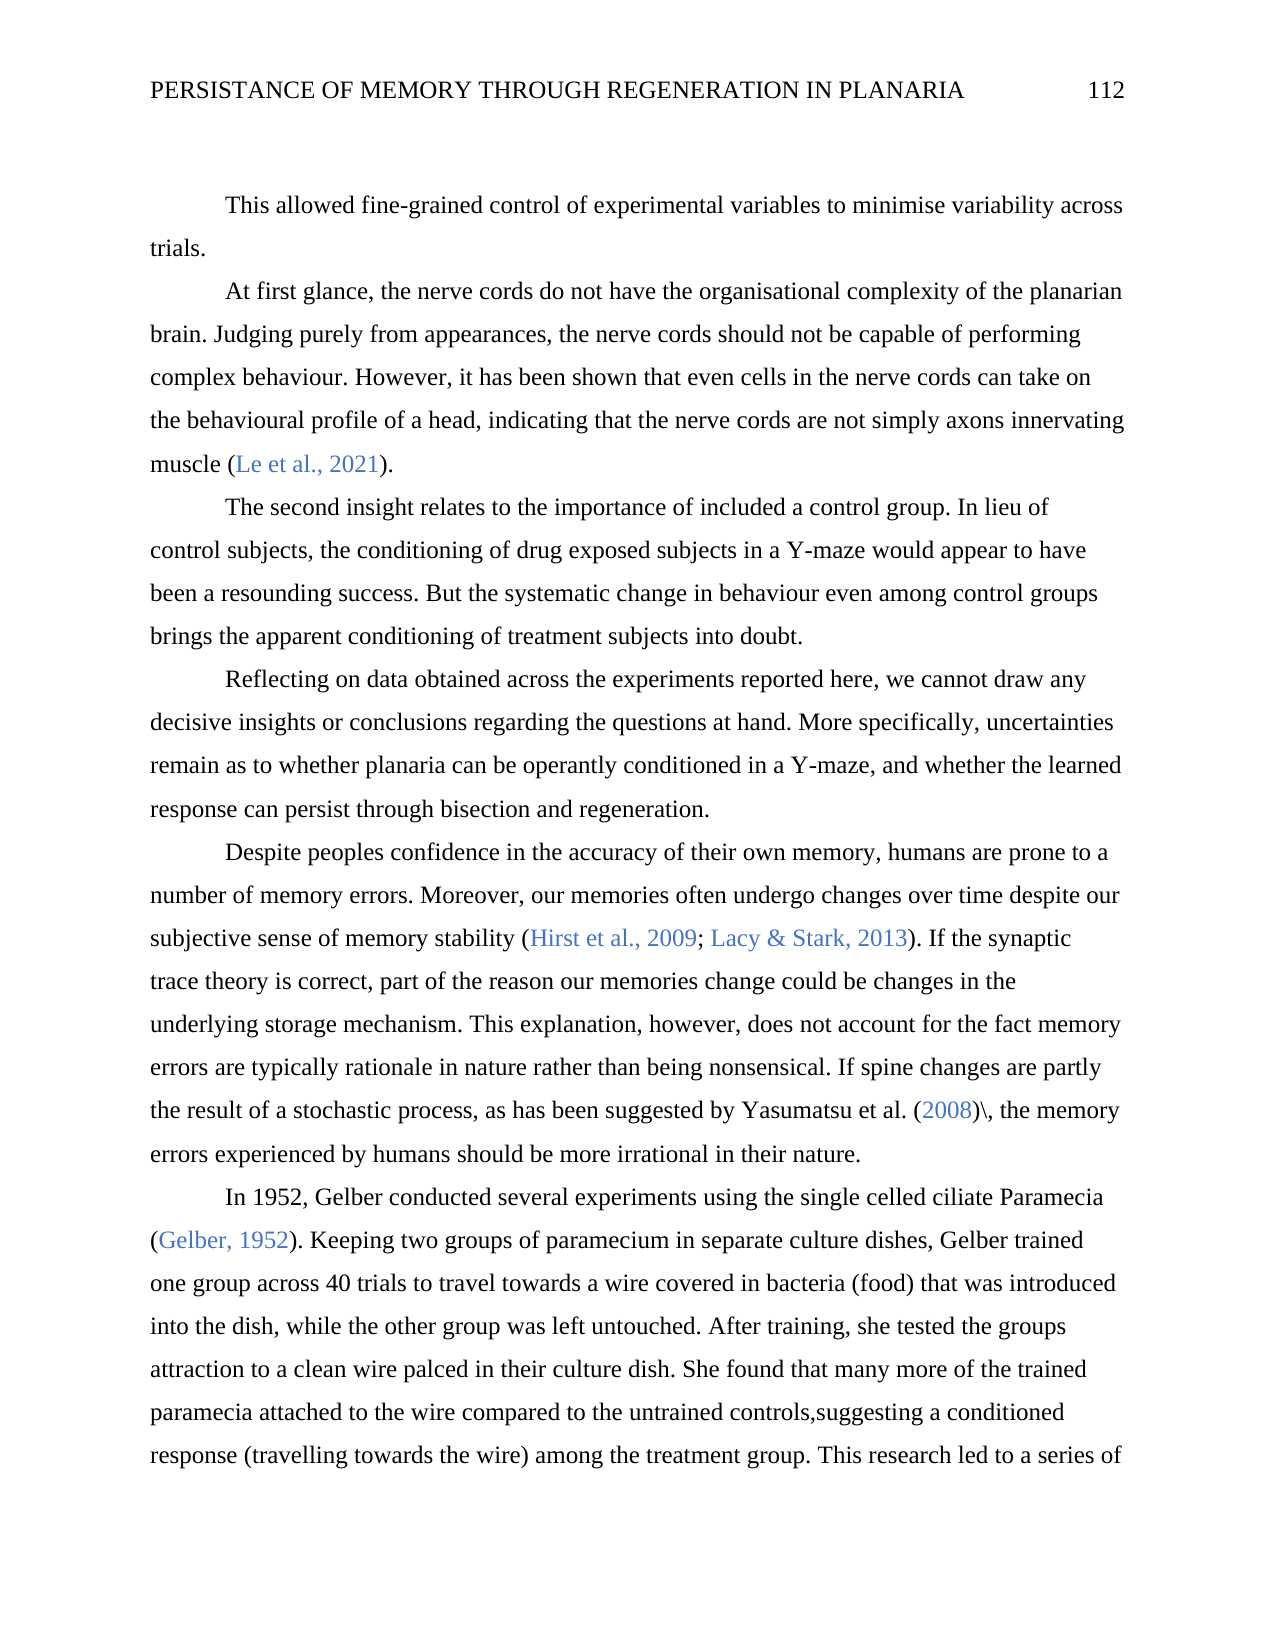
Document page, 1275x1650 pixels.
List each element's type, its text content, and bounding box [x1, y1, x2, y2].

text Despite peoples confidence in the accuracy of their own memory, humans are prone to a number of memory errors. Moreover, our memories often undergo changes over time despite our subjective sense of memory stability (Hirst et al., 2009; Lacy & Stark, 2013). If the synaptic trace theory is correct, part of the reason our memories change could be changes in the underlying storage mechanism. This explanation, however, does not account for the fact memory errors are typically rationale in nature rather than being nonsensical. If spine changes are partly the result of a stochastic process, as has been suggested by Yasumatsu et al. (2008)\, the memory errors experienced by humans should be more irrational in their nature. [150, 837, 1125, 1167]
text Reflecting on data obtained across the experiments reported here, we cannot draw any decisive insights or conclusions regarding the questions at hand. More specifically, uncertainties remain as to whether planaria can be operantly conditioned in a Y-maze, and whether the learned response can persist through bisection and regeneration. [150, 664, 1125, 822]
text The second insight relates to the importance of included a control group. In lieu of control subjects, the conditioning of drug exposed subjects in a Y-maze would appear to have been a resounding success. But the systematic change in behaviour even among control groups brings the apparent conditioning of treatment subjects into doubt. [150, 492, 1125, 650]
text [150, 1182, 1125, 1469]
text At first glance, the nerve cords do not have the organisational complexity of the planarian brain. Judging purely from appearances, the nerve cords should not be capable of performing complex behaviour. However, it has been shown that even cells in the nerve cords can take on the behavioural profile of a head, indicating that the nerve cords are not simply axons innervating muscle (Le et al., 2021). [150, 276, 1125, 477]
text This allowed fine-grained control of experimental variables to minimise variability across trials. [150, 190, 1125, 262]
